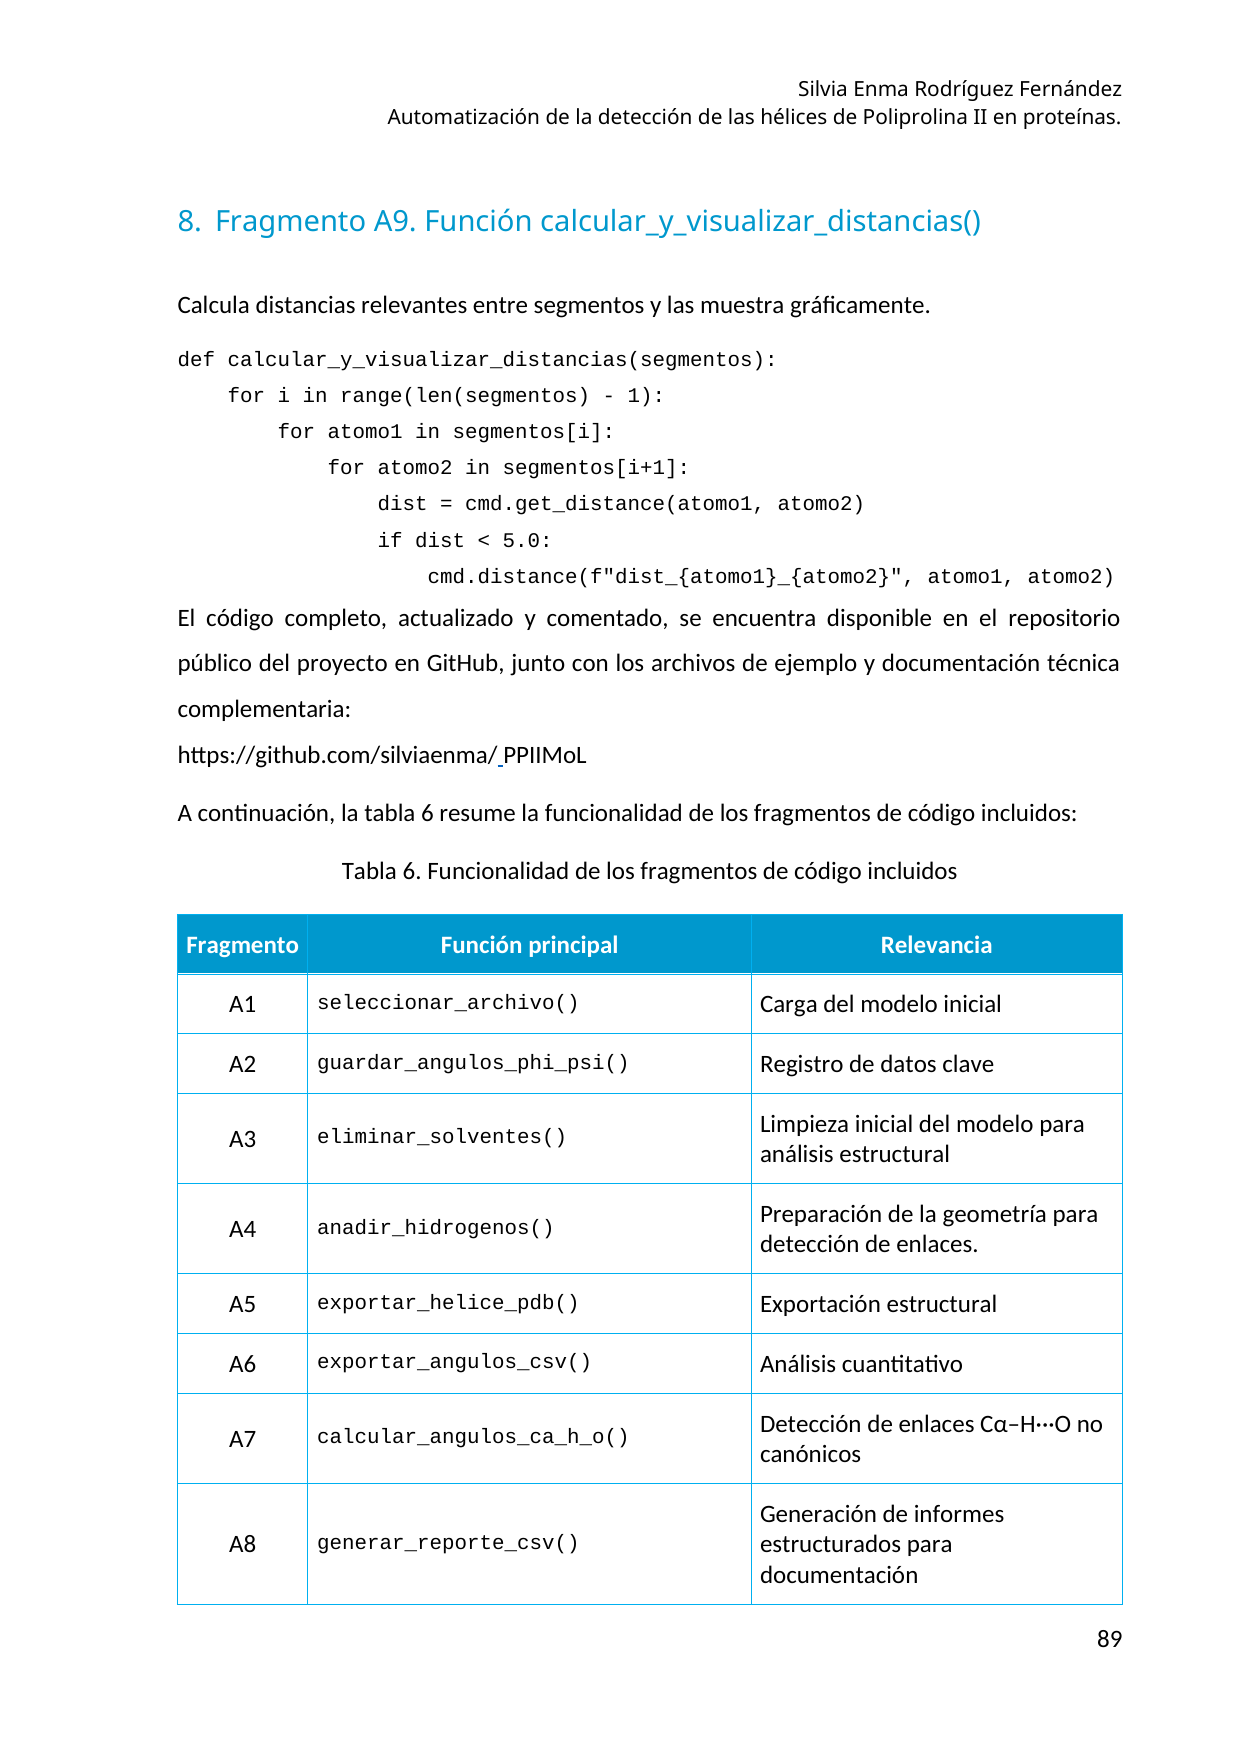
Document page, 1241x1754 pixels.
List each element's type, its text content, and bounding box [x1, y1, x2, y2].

text for atomo1 in segmentos[i]: [177, 421, 1122, 445]
table_cell Exportación estructural [752, 1274, 1122, 1333]
table_cell eliminar_solventes() [308, 1094, 751, 1183]
table_header Relevancia [752, 915, 1122, 973]
text def calcular_y_visualizar_distancias(segmentos): [177, 349, 1122, 372]
table_cell A5 [178, 1274, 307, 1333]
table_cell Carga del modelo inicial [752, 975, 1122, 1033]
table_cell A7 [178, 1394, 307, 1483]
text for atomo2 in segmentos[i+1]: [177, 457, 1122, 481]
table_header Función principal [308, 915, 751, 973]
table_cell Generación de informes estructurados para documentación [752, 1484, 1122, 1603]
table_cell Preparación de la geometría para detección de enlaces. [752, 1184, 1122, 1273]
subtitle Fragmento A9. Función calcular_y_visualizar_distancias() [177, 201, 1122, 240]
text El código completo, actualizado y comentado, se encuentra disponible en el repositorio público del proyecto en GitHub, junto con los archivos de ejemplo y documentación técnica complementaria: https://github.com/silviaenma/ PPIIMoL [177, 602, 1122, 769]
table_cell generar_reporte_csv() [308, 1484, 751, 1603]
table_cell exportar_angulos_csv() [308, 1334, 751, 1393]
text Tabla 6. Funcionalidad de los fragmentos de código incluidos [177, 856, 1122, 886]
table_cell A3 [178, 1094, 307, 1183]
table_cell anadir_hidrogenos() [308, 1184, 751, 1273]
text A continuación, la tabla 6 resume la funcionalidad de los fragmentos de código incluidos: [177, 797, 1122, 828]
table_cell A2 [178, 1034, 307, 1093]
table_cell exportar_helice_pdb() [308, 1274, 751, 1333]
table_header Fragmento [178, 915, 307, 973]
table_cell A4 [178, 1184, 307, 1273]
text for i in range(len(segmentos) - 1): [177, 385, 1122, 409]
table_cell Análisis cuantitativo [752, 1334, 1122, 1393]
text if dist < 5.0: [177, 529, 1122, 553]
table_cell A6 [178, 1334, 307, 1393]
text Calcula distancias relevantes entre segmentos y las muestra gráficamente. [177, 289, 1122, 320]
table_cell A1 [178, 975, 307, 1033]
table_cell Detección de enlaces Cα–H···O no canónicos [752, 1394, 1122, 1483]
table_cell Registro de datos clave [752, 1034, 1122, 1093]
table_cell guardar_angulos_phi_psi() [308, 1034, 751, 1093]
table_cell Limpieza inicial del modelo para análisis estructural [752, 1094, 1122, 1183]
text dist = cmd.get_distance(atomo1, atomo2) [177, 493, 1122, 517]
table_cell calcular_angulos_ca_h_o() [308, 1394, 751, 1483]
table_cell A8 [178, 1484, 307, 1603]
table_cell seleccionar_archivo() [308, 975, 751, 1033]
text cmd.distance(f"dist_{atomo1}_{atomo2}", atomo1, atomo2) [177, 566, 1122, 589]
